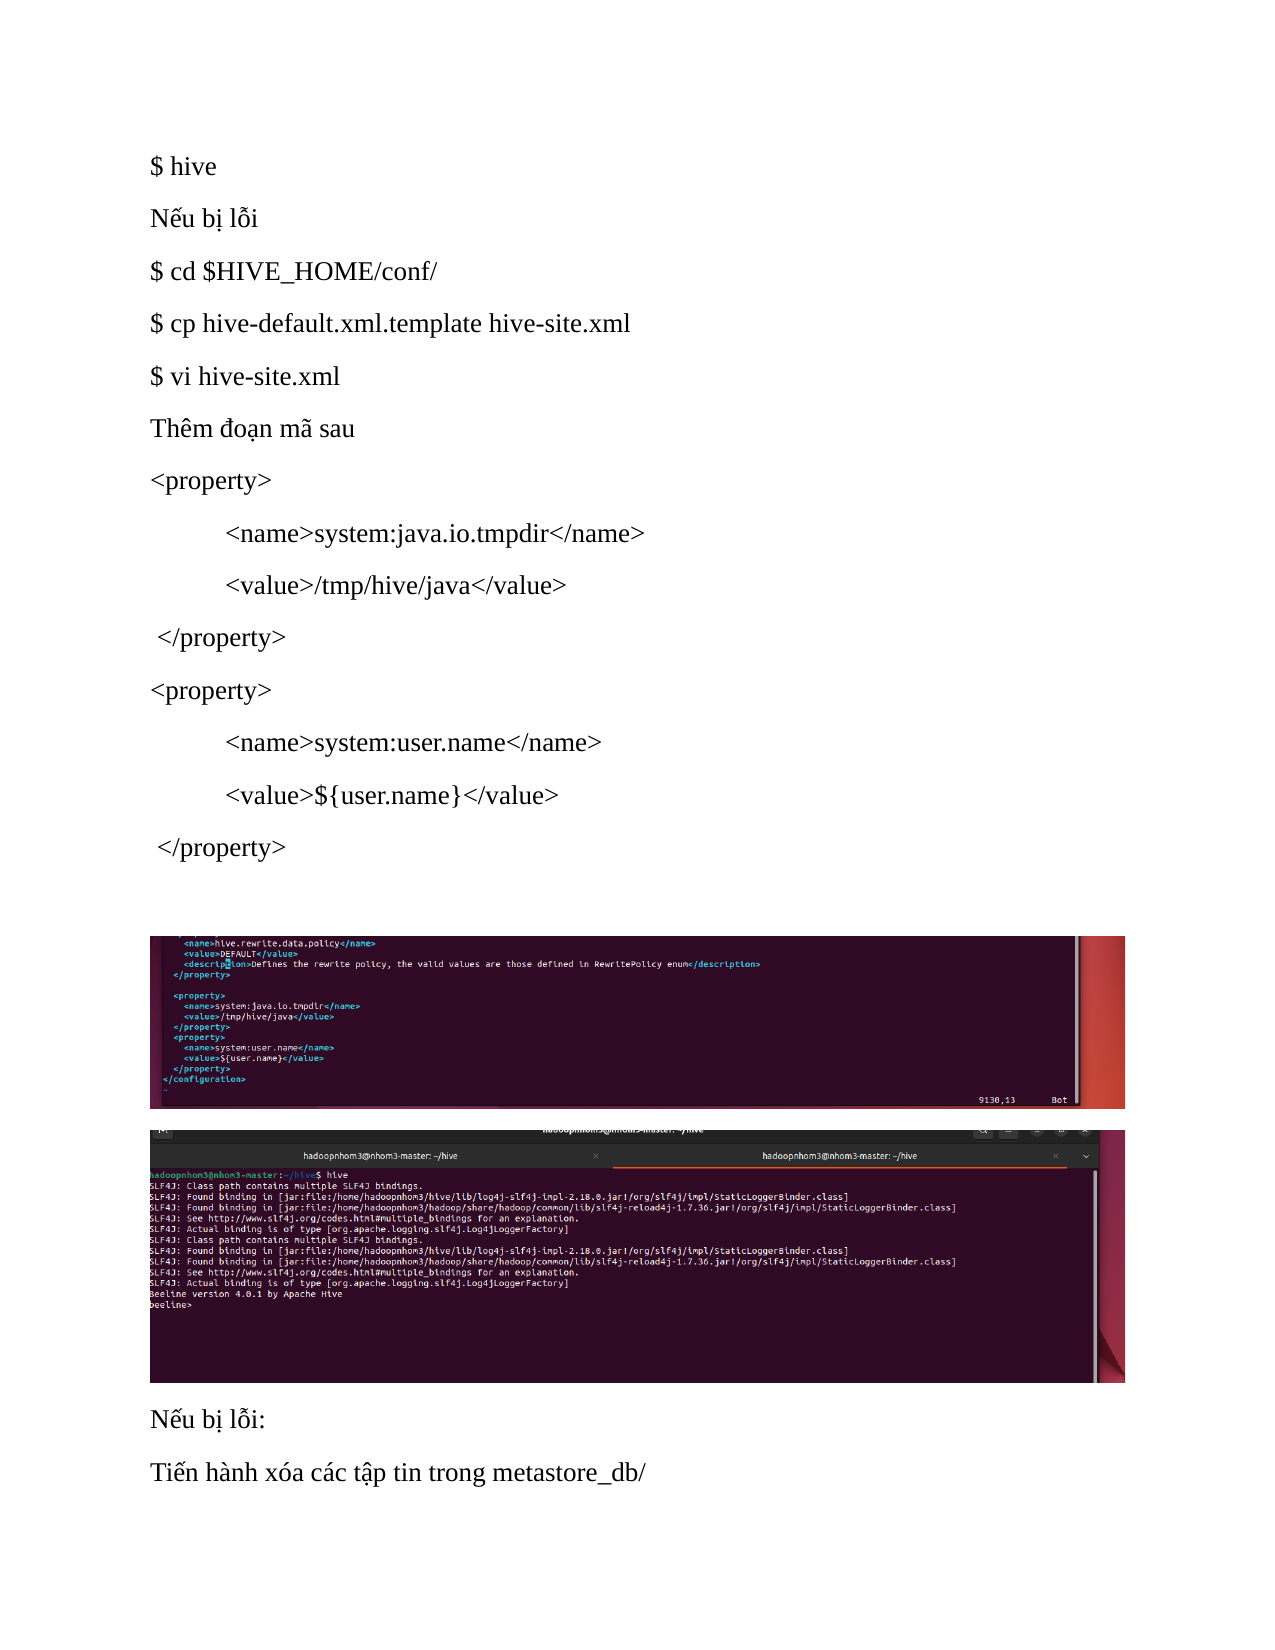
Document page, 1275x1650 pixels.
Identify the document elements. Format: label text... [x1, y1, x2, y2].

text $ cp hive-default.xml.template hive-site.xml [150, 307, 1125, 338]
text Nếu bị lỗi [150, 202, 1125, 233]
text </property> [150, 831, 1125, 862]
picture [150, 936, 1125, 1109]
text <name>system:user.name</name> [150, 726, 1125, 757]
text Tiến hành xóa các tập tin trong metastore_db/ [150, 1456, 1125, 1487]
text Nếu bị lỗi: [150, 1403, 1125, 1434]
picture [150, 1130, 1125, 1383]
text <property> [150, 464, 1125, 496]
text $ hive [150, 150, 1125, 181]
text $ vi hive-site.xml [150, 359, 1125, 391]
text Thêm đoạn mã sau [150, 412, 1125, 443]
text <name>system:java.io.tmpdir</name> [150, 517, 1125, 548]
text <property> [150, 674, 1125, 705]
text </property> [150, 622, 1125, 653]
text <value>${user.name}</value> [150, 779, 1125, 810]
text $ cd $HIVE_HOME/conf/ [150, 255, 1125, 286]
text <value>/tmp/hive/java</value> [150, 569, 1125, 600]
